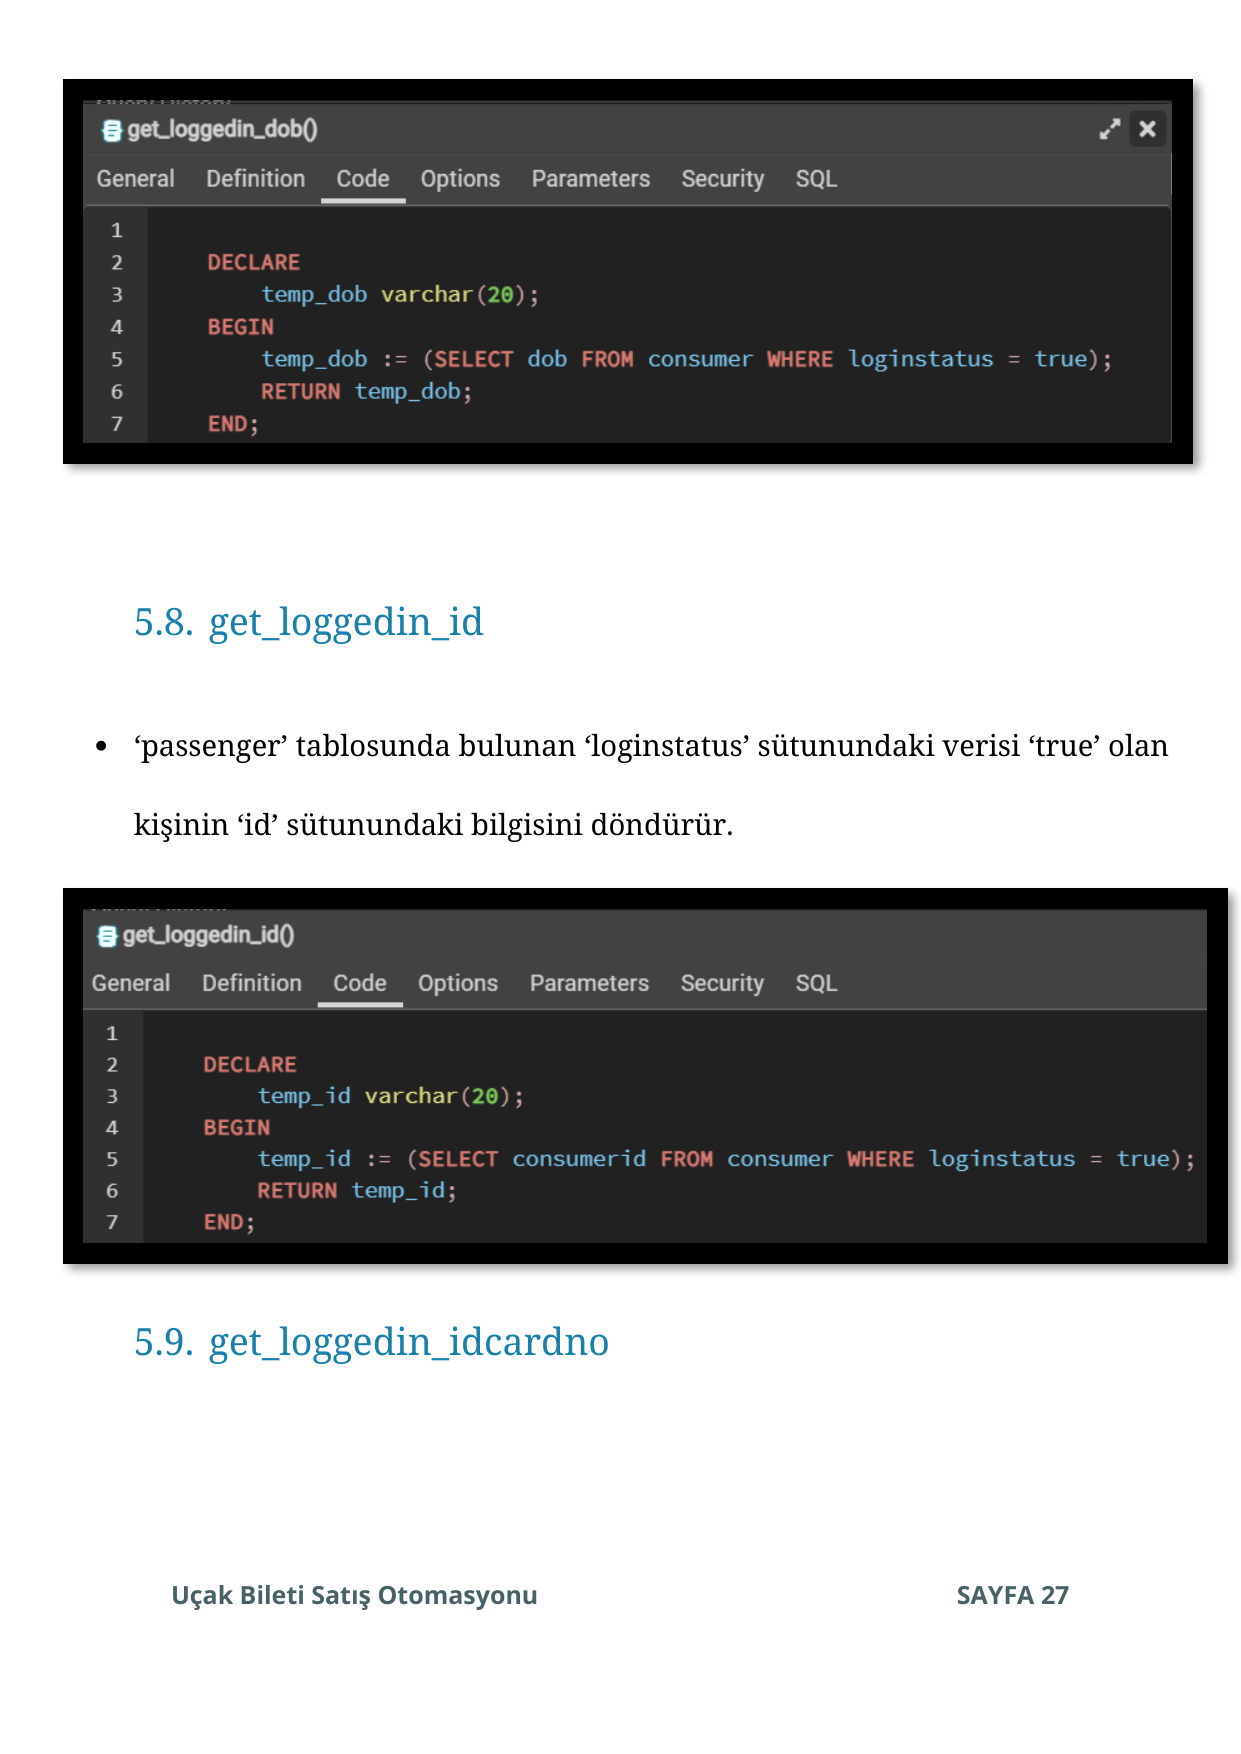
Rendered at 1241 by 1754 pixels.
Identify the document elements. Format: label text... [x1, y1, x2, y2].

list ‘passenger’ tablosunda bulunan ‘loginstatus’ sütunundaki verisi ‘true’ olan kişinin ‘id’ sütunundaki bilgisini döndürür. [96, 725, 1182, 844]
subtitle get_loggedin_idcardno [133, 1315, 1182, 1366]
subtitle get_loggedin_id [133, 595, 1182, 646]
picture [83, 100, 1172, 443]
picture [83, 909, 1207, 1243]
